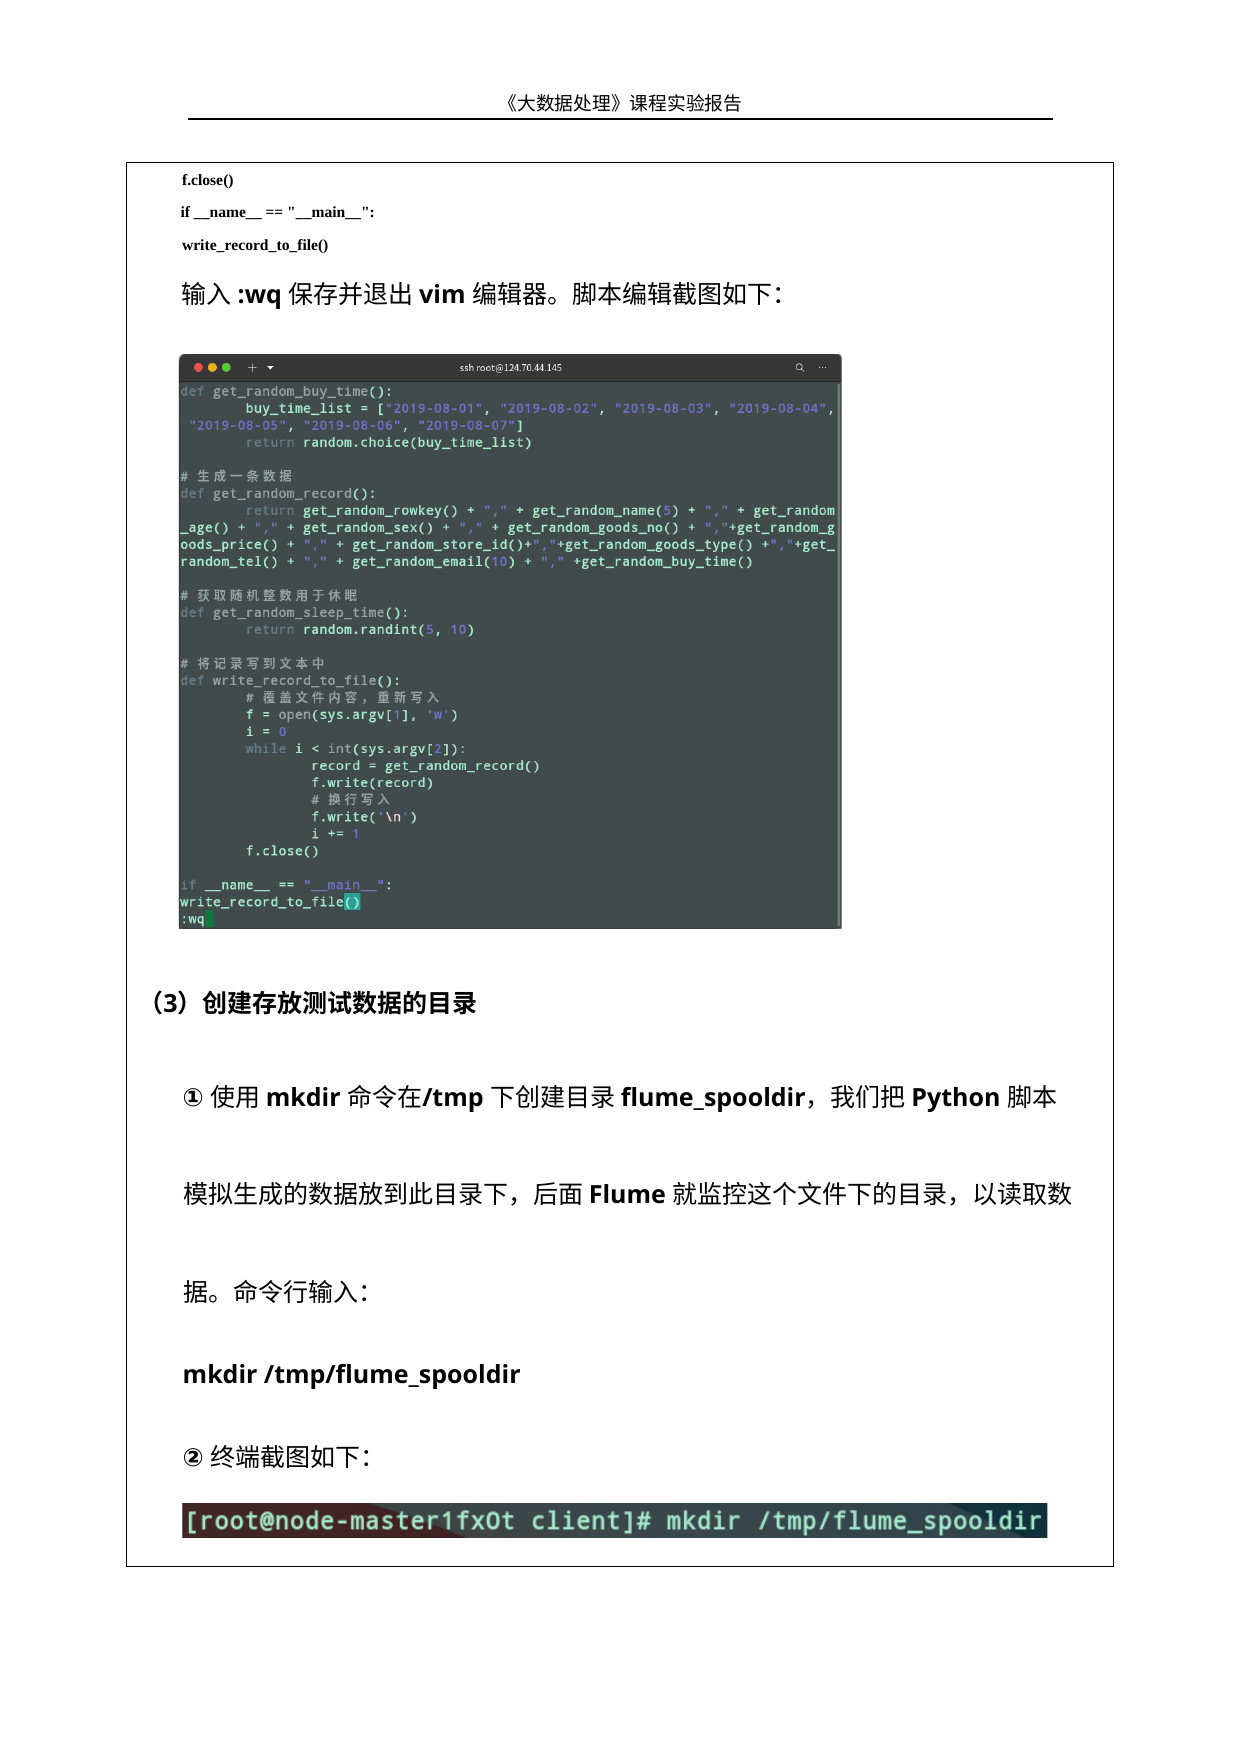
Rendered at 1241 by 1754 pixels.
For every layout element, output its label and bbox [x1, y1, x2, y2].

table_cell [127, 163, 1113, 1566]
picture [182, 1503, 1048, 1538]
picture [178, 354, 842, 929]
